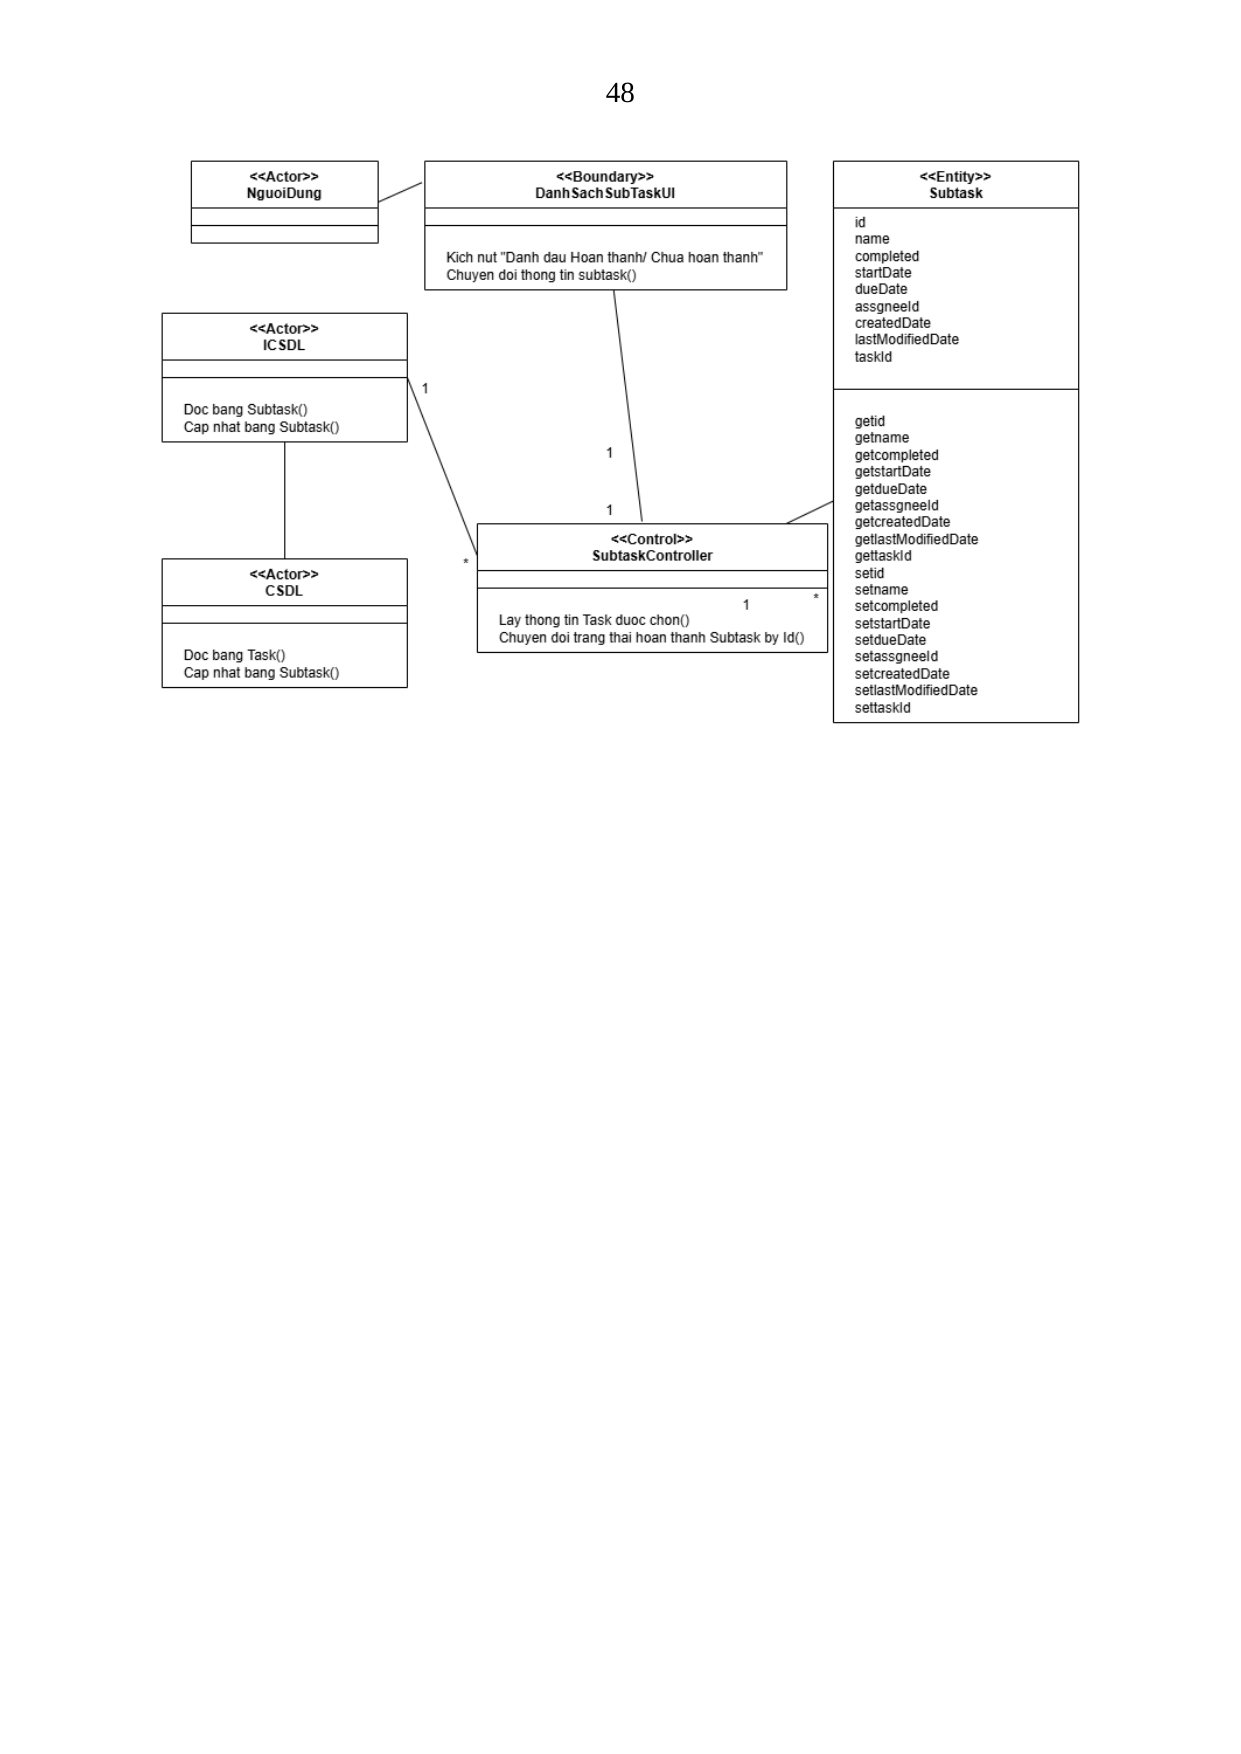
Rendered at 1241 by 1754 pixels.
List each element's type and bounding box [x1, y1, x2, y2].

picture [150, 150, 1091, 735]
